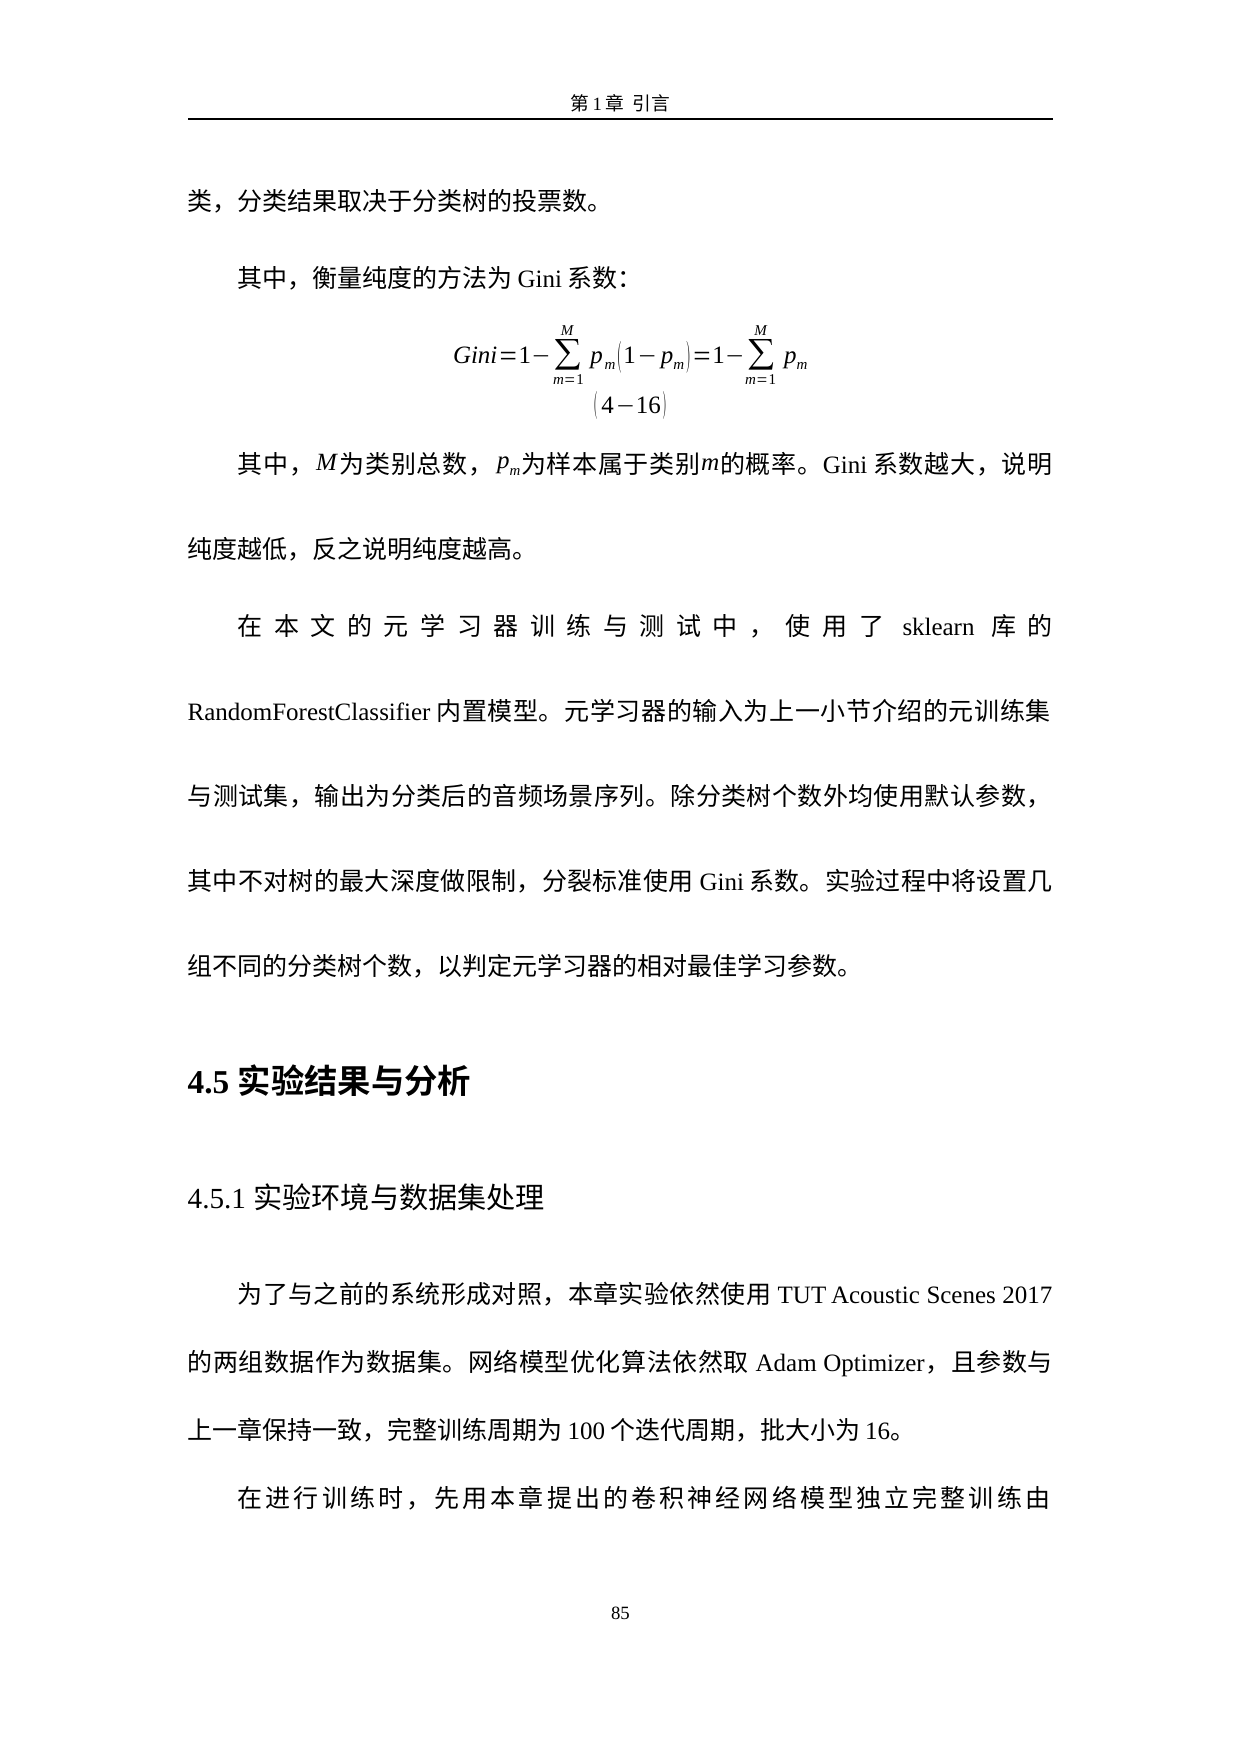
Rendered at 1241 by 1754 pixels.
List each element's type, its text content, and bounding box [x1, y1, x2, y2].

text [187, 166, 1053, 233]
text 其中，为类别总数，为样本属于类别的概率。Gini系数越大，说明纯度越低，反之说明纯度越高。 [187, 429, 1053, 581]
text 在本文的元学习器训练与测试中，使用了sklearn库的RandomForestClassifier内置模型。元学习器的输入为上一小节介绍的元训练集与测试集，输出为分类后的音频场景序列。除分类树个数外均使用默认参数，其中不对树的最大深度做限制，分裂标准使用Gini系数。实验过程中将设置几组不同的分类树个数，以判定元学习器的相对最佳学习参数。 [187, 591, 1053, 998]
text 为了与之前的系统形成对照，本章实验依然使用TUT Acoustic Scenes 2017的两组数据作为数据集。网络模型优化算法依然取Adam Optimizer，且参数与上一章保持一致，完整训练周期为100个迭代周期，批大小为16。 [187, 1259, 1053, 1462]
text 其中，衡量纯度的方法为Gini系数： [187, 243, 1053, 311]
subtitle 4.5 实验结果与分析 [187, 1044, 1053, 1112]
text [187, 1462, 1053, 1530]
subtitle 4.5.1 实验环境与数据集处理 [187, 1162, 1053, 1229]
